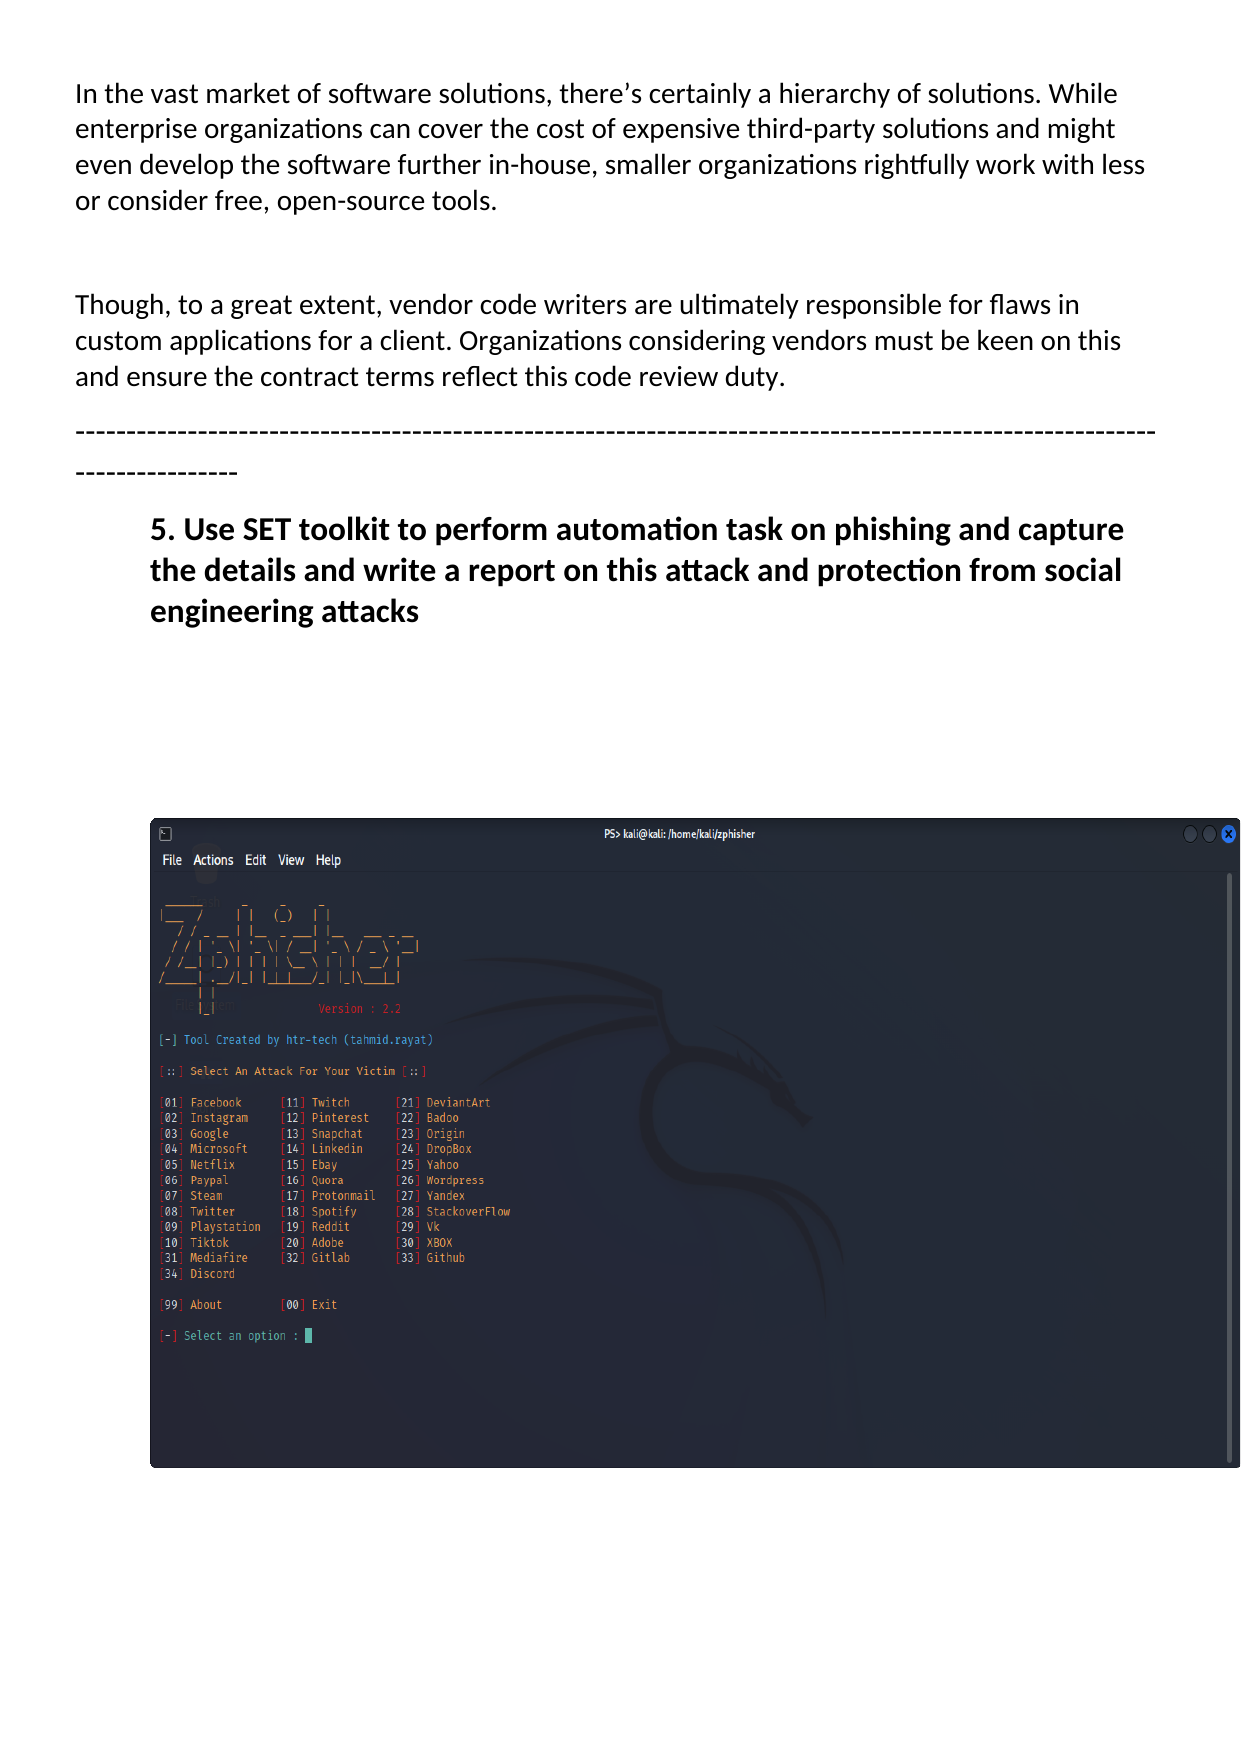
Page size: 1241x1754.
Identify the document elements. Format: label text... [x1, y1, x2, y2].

list 5. Use SET toolkit to perform automation task on phishing and capture the details and write a report on this attack and protection from social engineering attacks [150, 508, 1165, 630]
text In the vast market of software solutions, there’s certainly a hierarchy of solutions. While enterprise organizations can cover the cost of expensive third-party solutions and might even develop the software further in-house, smaller organizations rightfully work with less or consider free, open-source tools. [75, 75, 1165, 217]
picture [150, 818, 1241, 1468]
text Though, to a great extent, vendor code writers are ultimately responsible for flaws in custom applications for a client. Organizations considering vendors must be keen on this and ensure the contract terms reflect this code review duty. [75, 286, 1165, 393]
text -------------------------------------------------------------------------------------------------------------------------- [75, 410, 1165, 491]
